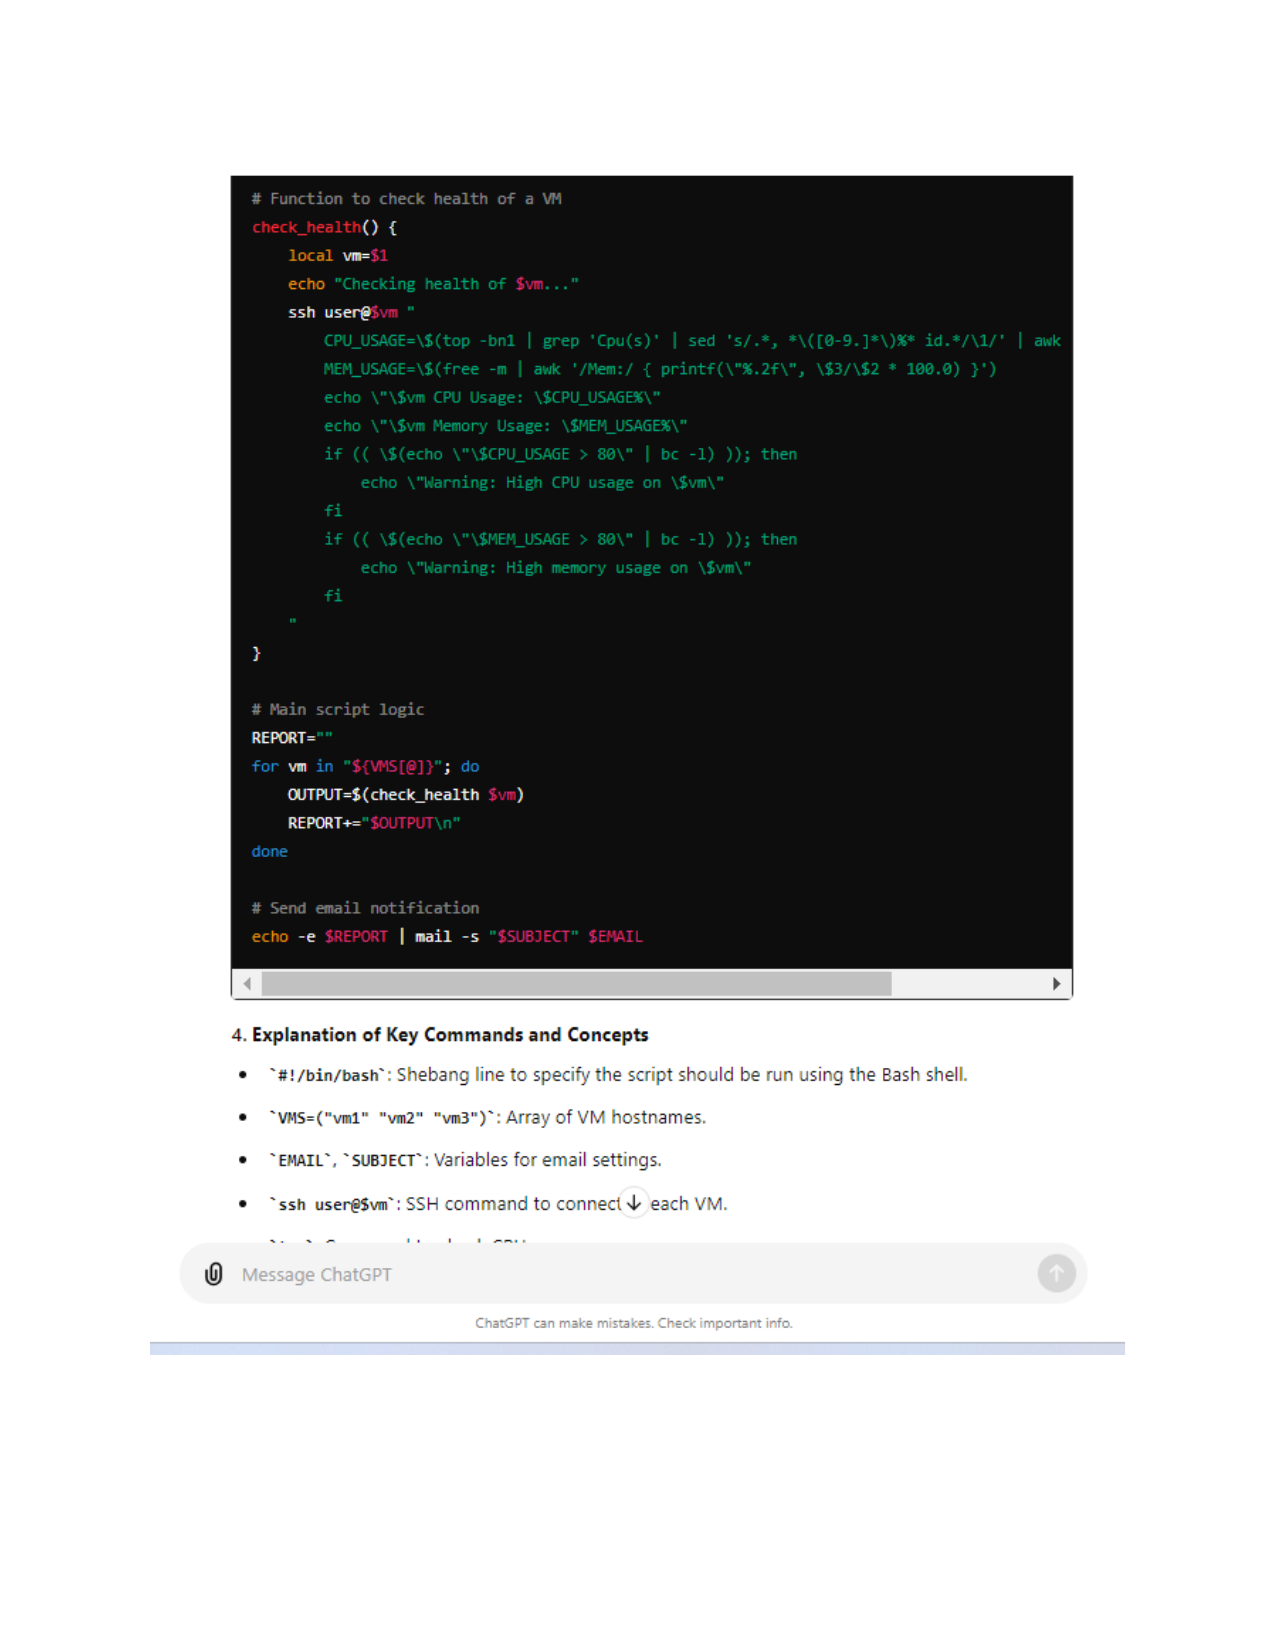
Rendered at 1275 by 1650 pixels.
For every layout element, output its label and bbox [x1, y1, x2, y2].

picture [150, 150, 1125, 1355]
